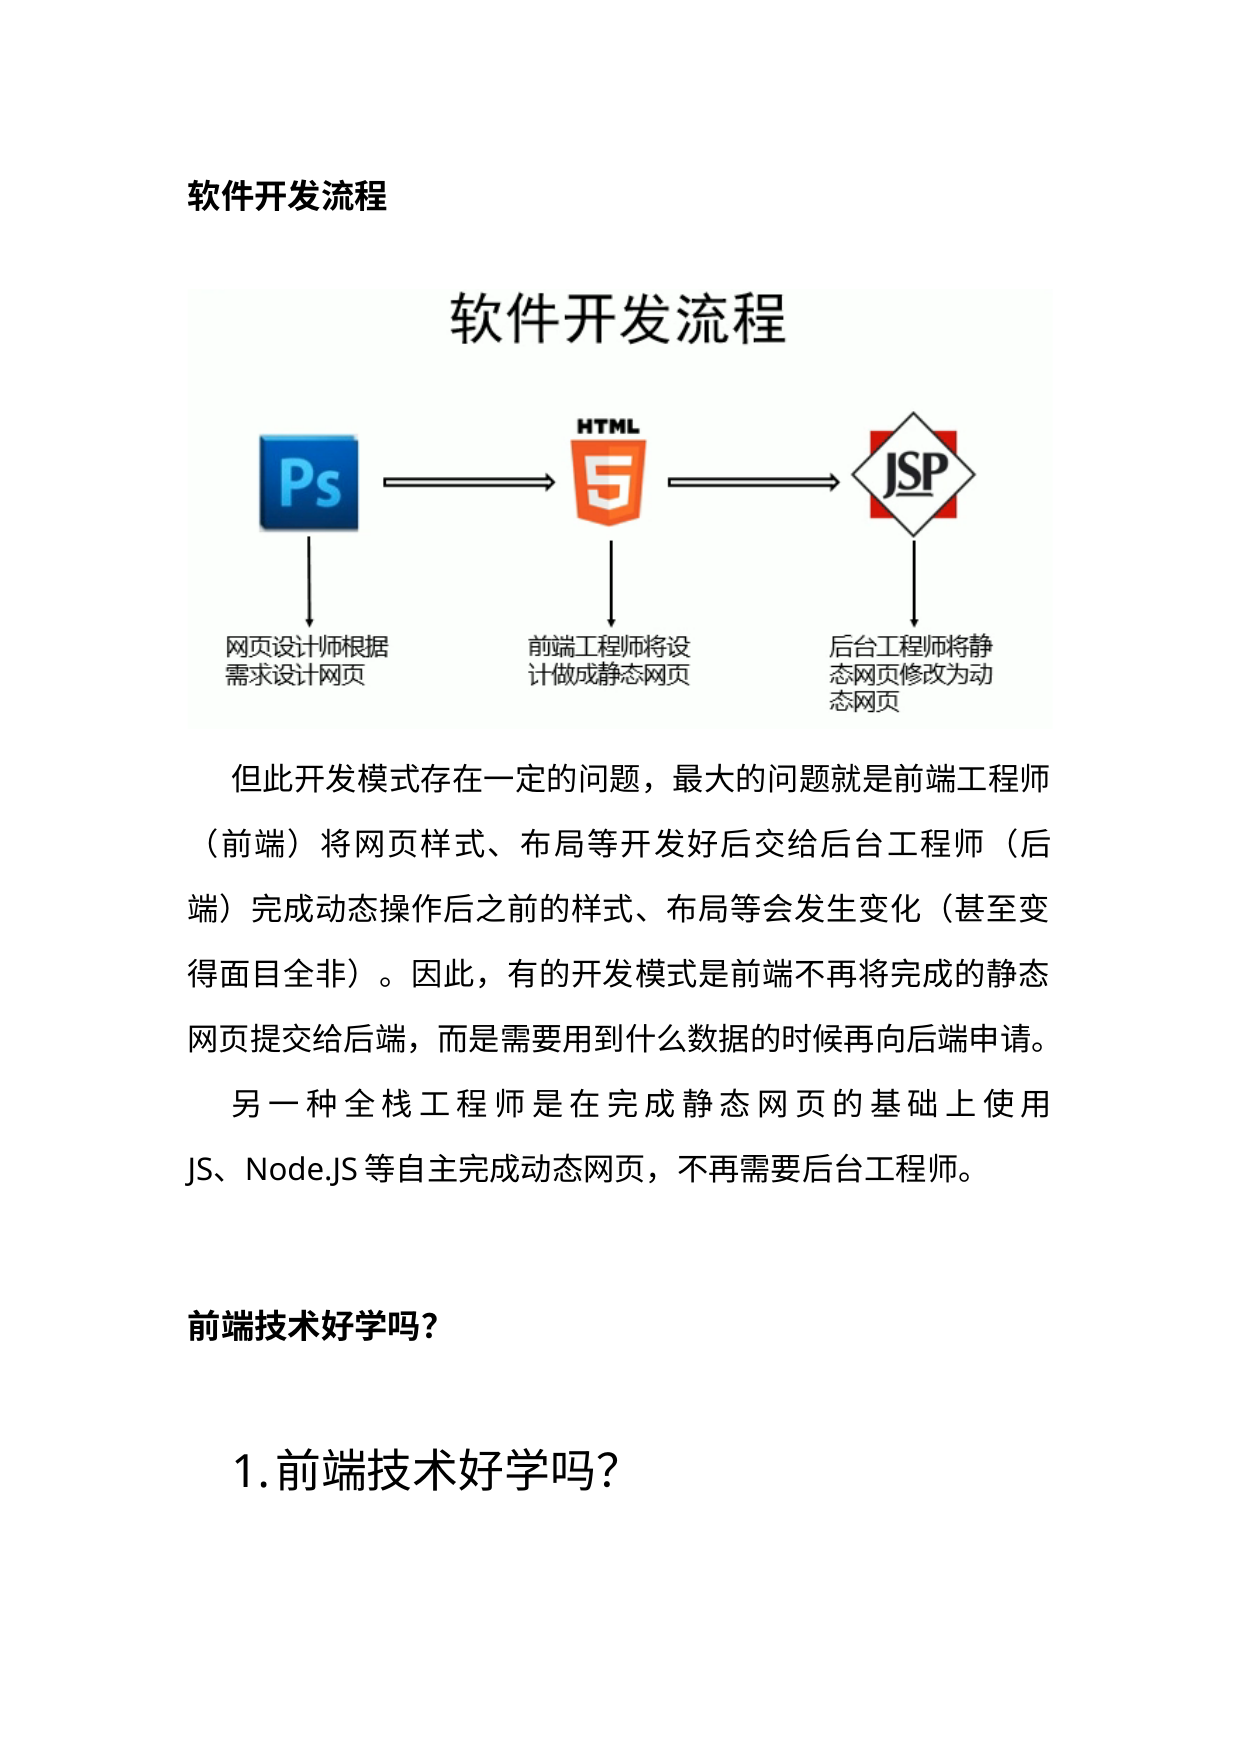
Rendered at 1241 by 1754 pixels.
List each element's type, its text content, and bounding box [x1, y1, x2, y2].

text 但此开发模式存在一定的问题，最大的问题就是前端工程师（前端）将网页样式、布局等开发好后交给后台工程师（后端）完成动态操作后之前的样式、布局等会发生变化（甚至变得面目全非）。因此，有的开发模式是前端不再将完成的静态网页提交给后端，而是需要用到什么数据的时候再向后端申请。 [187, 744, 1053, 1069]
picture [187, 289, 1053, 729]
subtitle 前端技术好学吗？ [187, 1291, 1053, 1356]
text 另一种全栈工程师是在完成静态网页的基础上使用JS、Node.JS等自主完成动态网页，不再需要后台工程师。 [187, 1069, 1053, 1199]
subtitle 软件开发流程 [187, 162, 1053, 227]
list 前端技术好学吗？ [231, 1418, 1053, 1516]
